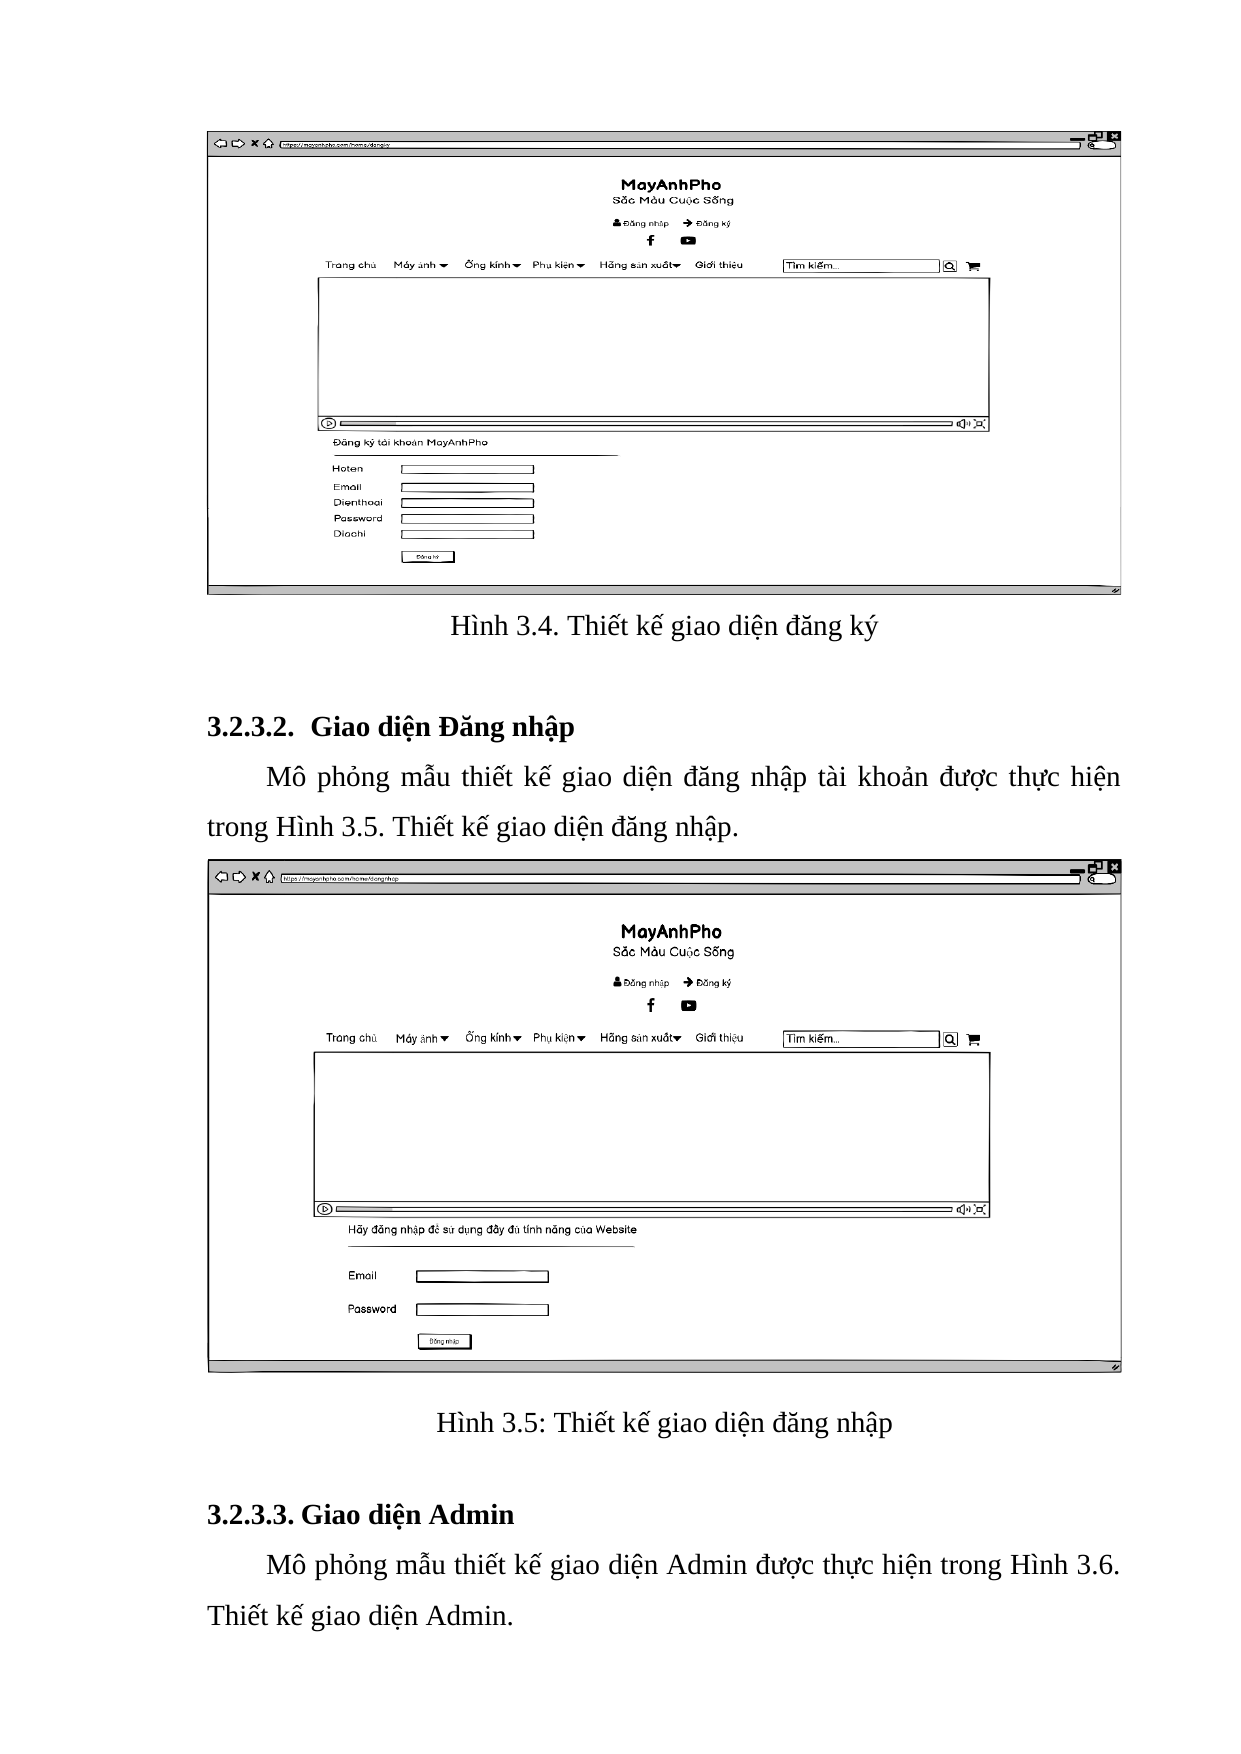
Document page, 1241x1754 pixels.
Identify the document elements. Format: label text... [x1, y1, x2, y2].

text Mô phỏng mẫu thiết kế giao diện đăng nhập tài khoản được thực hiện trong Hình 3.5. Thiết kế giao diện đăng nhập. [207, 759, 1122, 843]
list Giao diện Đăng nhập [207, 709, 1122, 742]
picture [206, 131, 1122, 595]
text Mô phỏng mẫu thiết kế giao diện Admin được thực hiện trong Hình 3.6. Thiết kế giao diện Admin. [207, 1547, 1122, 1631]
picture [207, 859, 1122, 1373]
list Giao diện Admin [207, 1497, 1122, 1531]
text Hình 3.5: Thiết kế giao diện đăng nhập [207, 1405, 1122, 1438]
text Hình 3.4. Thiết kế giao diện đăng ký [207, 608, 1122, 642]
